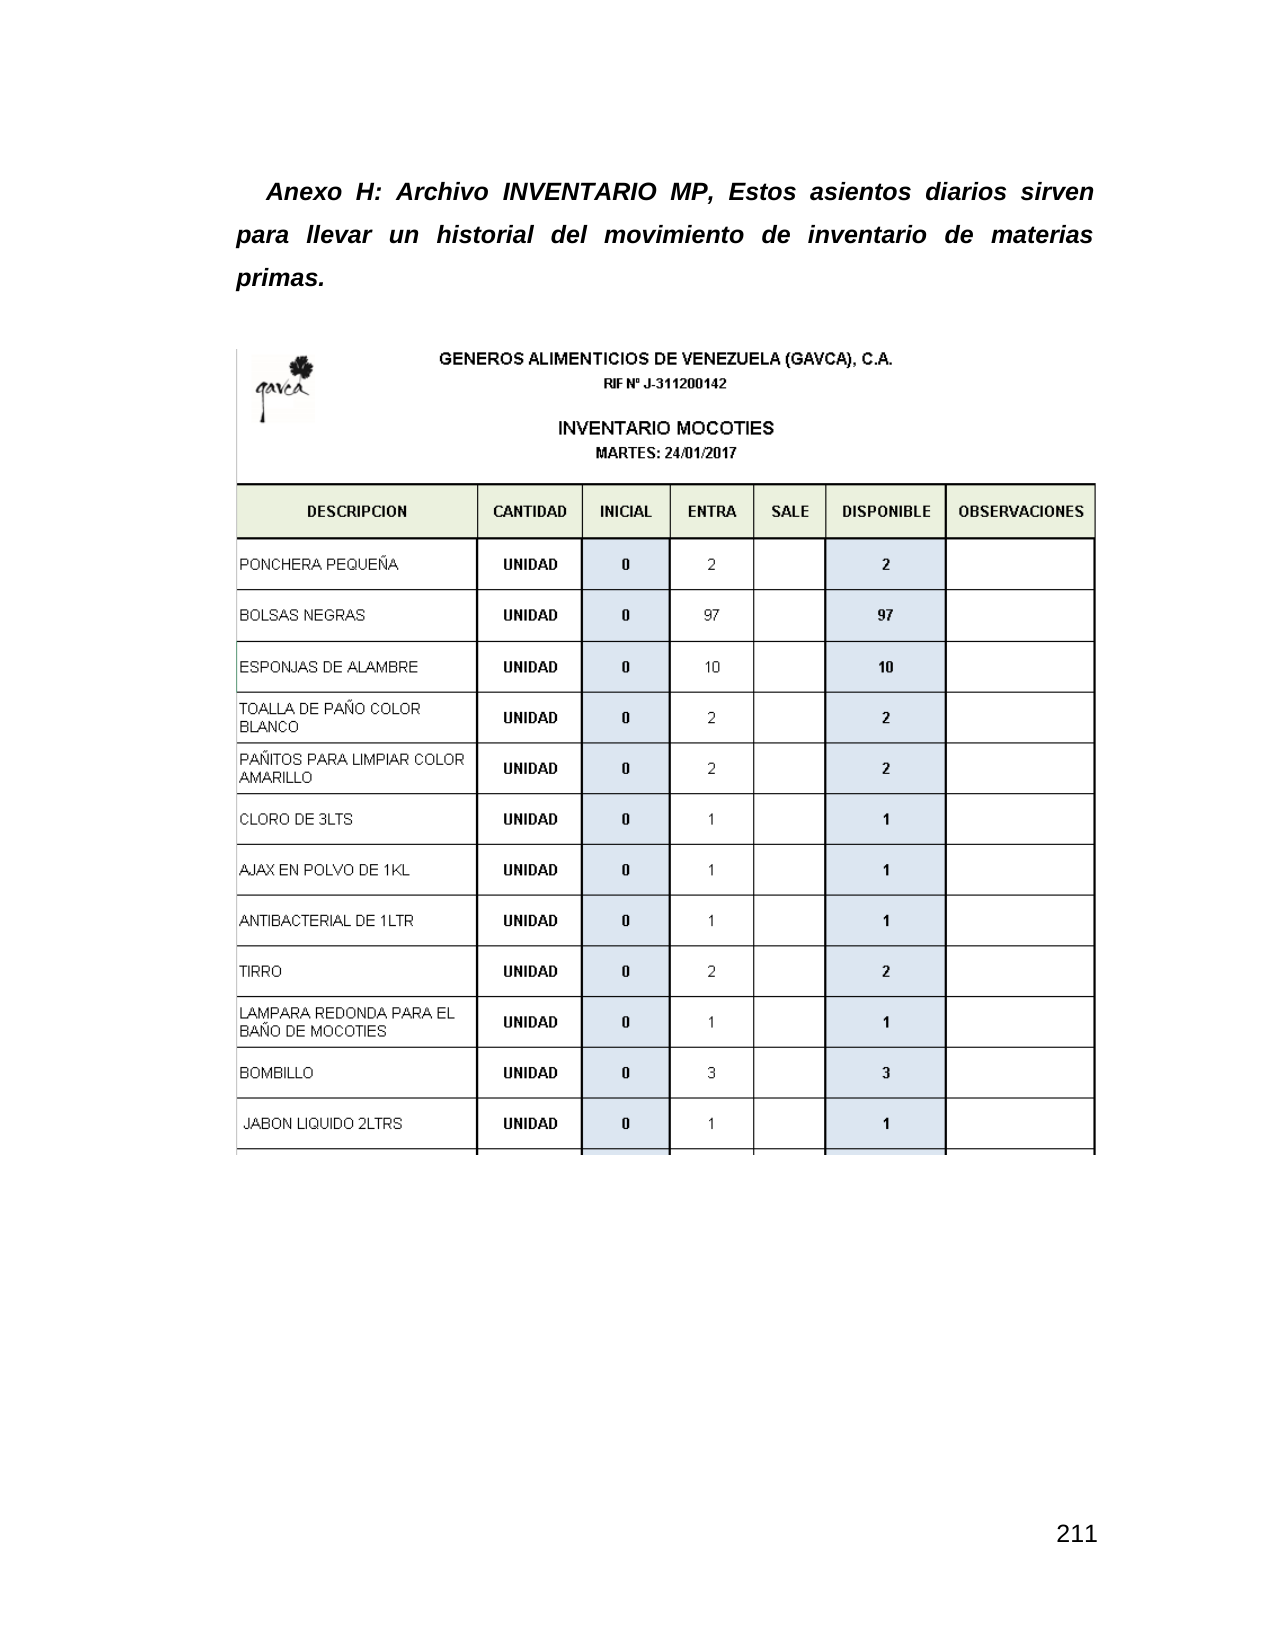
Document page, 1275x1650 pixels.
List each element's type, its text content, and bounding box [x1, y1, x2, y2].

picture [236, 349, 1098, 1155]
text Anexo H: Archivo INVENTARIO MP, Estos asientos diarios sirven para llevar un historial del movimiento de inventario de materias primas. [236, 177, 1098, 292]
